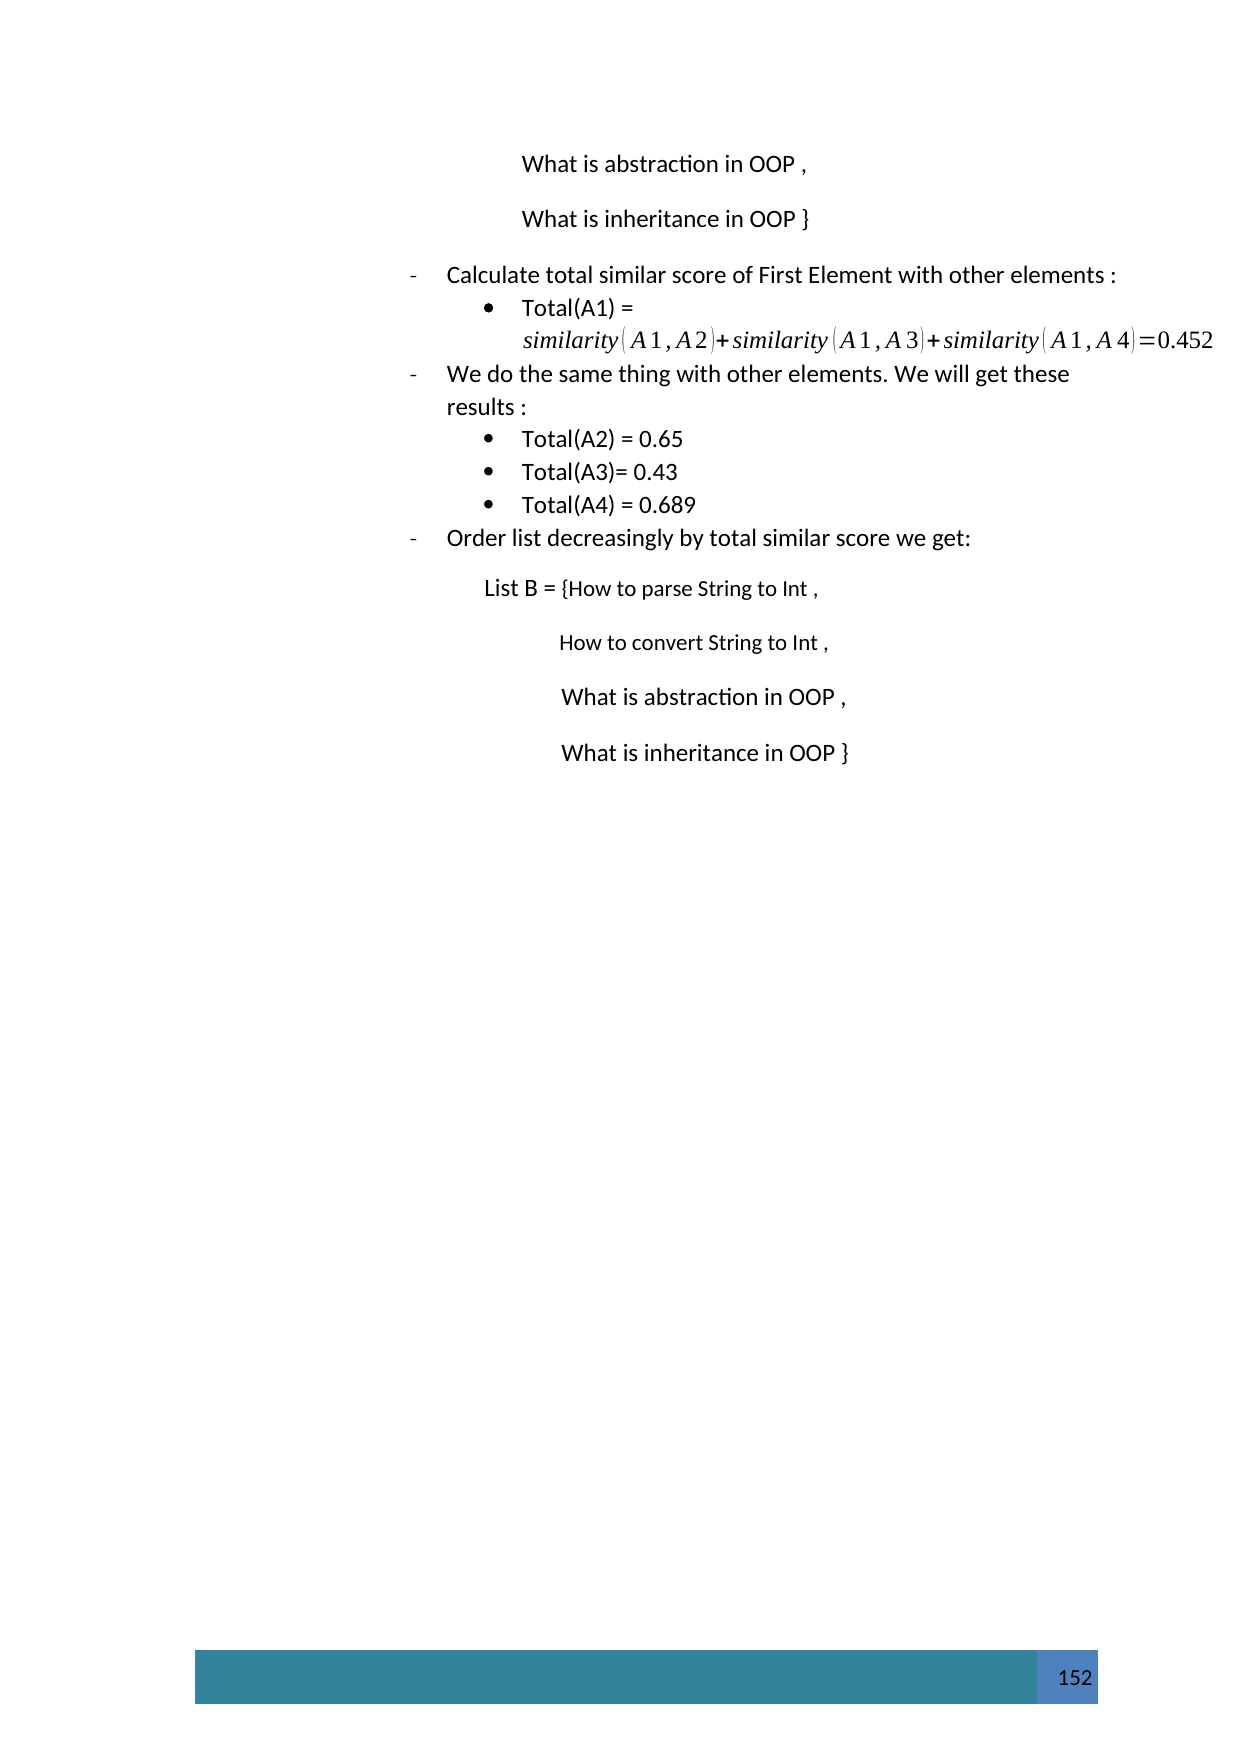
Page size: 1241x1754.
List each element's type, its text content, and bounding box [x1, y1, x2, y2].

list Total(A3)= 0.43 [484, 457, 1122, 487]
list Total(A2) = 0.65 [484, 424, 1122, 454]
list Total(A4) = 0.689 [484, 489, 1122, 520]
list We do the same thing with other elements. We will get these results : [409, 358, 1122, 421]
text What is inheritance in OOP } [259, 737, 1122, 767]
text List B = {How to parse String to Int , [484, 572, 1122, 602]
text How to convert String to Int , [559, 628, 1122, 656]
list Calculate total similar score of First Element with other elements : [409, 259, 1122, 290]
list Total(A1) = [484, 292, 1122, 356]
text What is inheritance in OOP } [409, 203, 1122, 234]
text What is abstraction in OOP , [259, 681, 1122, 711]
text What is abstraction in OOP , [409, 148, 1122, 178]
list Order list decreasingly by total similar score we get: [409, 522, 1122, 553]
